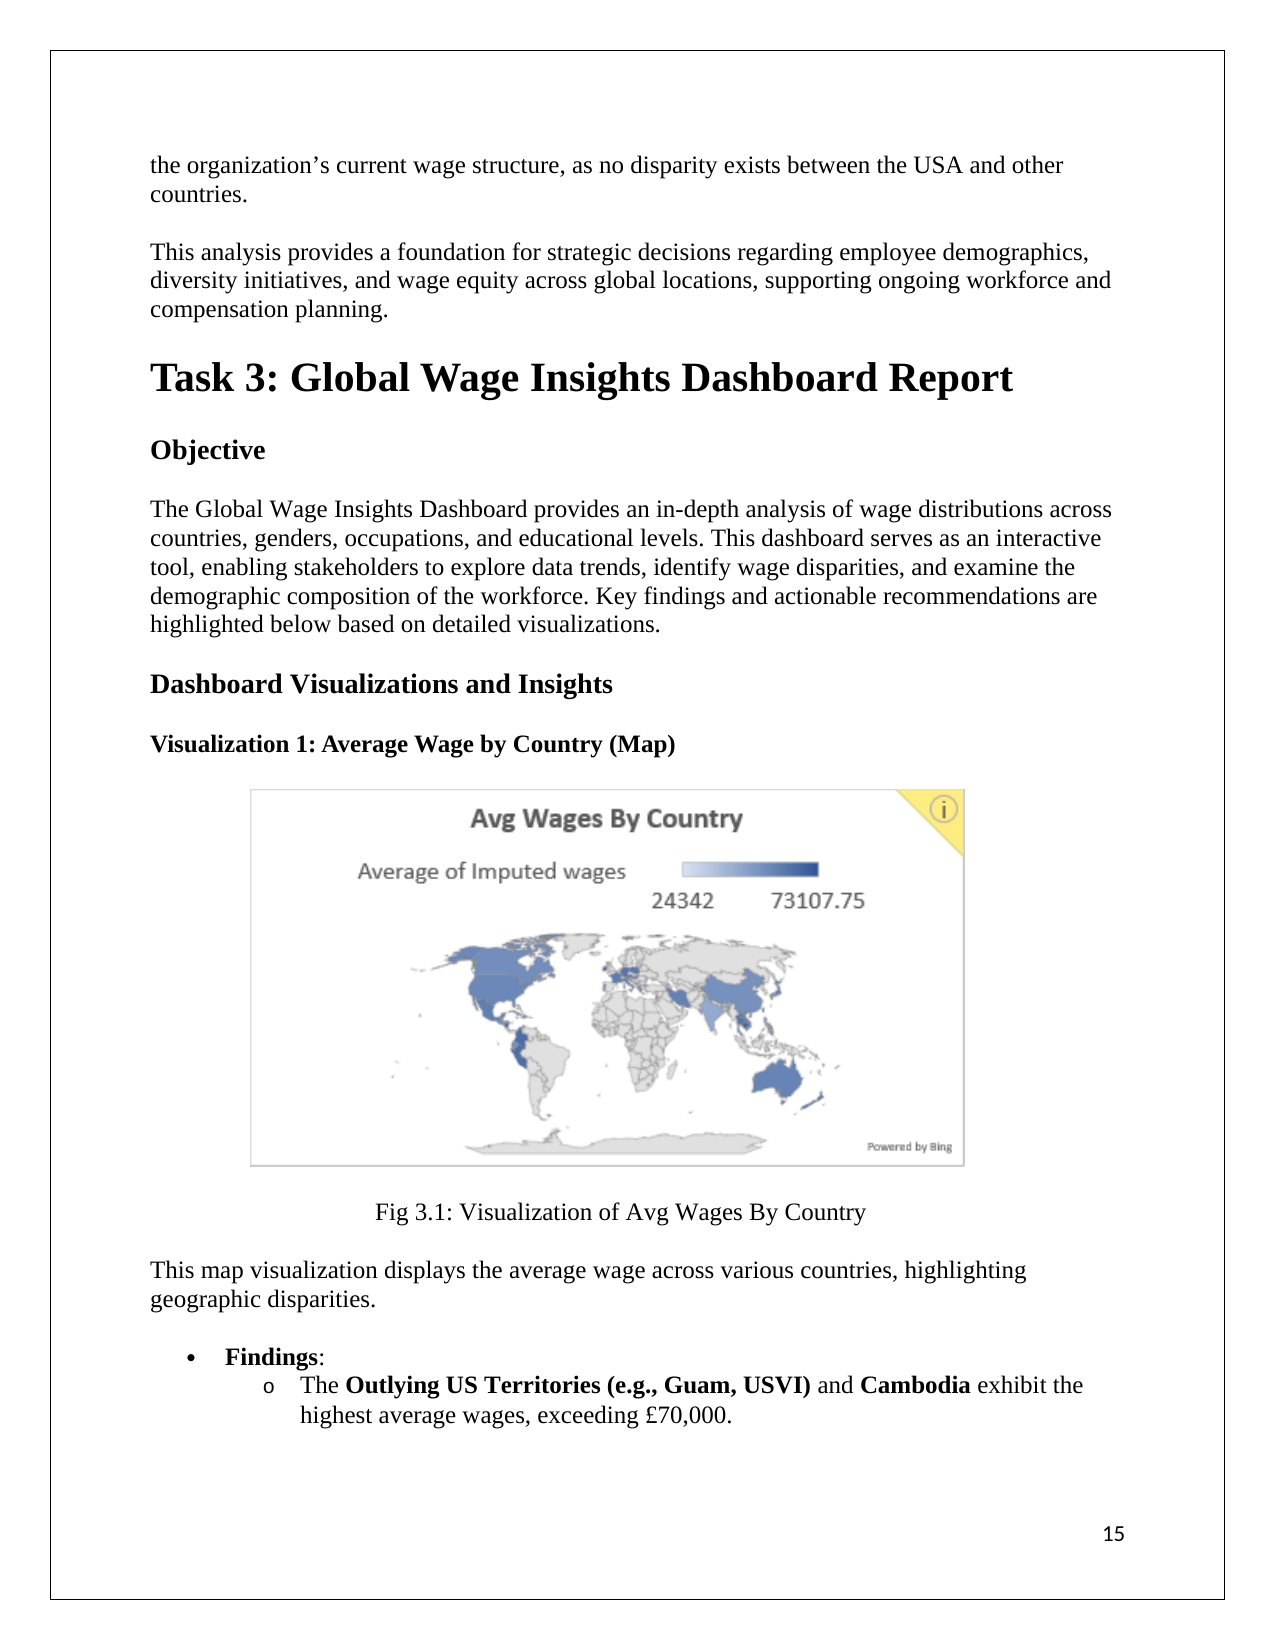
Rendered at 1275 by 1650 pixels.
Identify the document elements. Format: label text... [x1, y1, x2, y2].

subtitle Dashboard Visualizations and Insights [150, 667, 1125, 700]
list Findings: [187, 1342, 1125, 1370]
text Fig 3.1: Visualization of Avg Wages By Country [300, 1197, 1125, 1226]
subtitle Task 3: Global Wage Insights Dashboard Report [150, 352, 1125, 400]
subtitle Objective [150, 433, 1125, 465]
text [150, 150, 1125, 207]
text The Global Wage Insights Dashboard provides an in-depth analysis of wage distributions across countries, genders, occupations, and educational levels. This dashboard serves as an interactive tool, enabling stakeholders to explore data trends, identify wage disparities, and examine the demographic composition of the workforce. Key findings and actionable recommendations are highlighted below based on detailed visualizations. [150, 494, 1125, 638]
text This analysis provides a foundation for strategic decisions regarding employee demographics, diversity initiatives, and wage equity across global locations, supporting ongoing workforce and compensation planning. [150, 237, 1125, 323]
picture [250, 789, 965, 1168]
subtitle Visualization 1: Average Wage by Country (Map) [150, 729, 1125, 758]
text This map visualization displays the average wage across various countries, highlighting geographic disparities. [150, 1255, 1125, 1312]
list The Outlying US Territories (e.g., Guam, USVI) and Cambodia exhibit the highest average wages, exceeding £70,000. [262, 1370, 1125, 1429]
